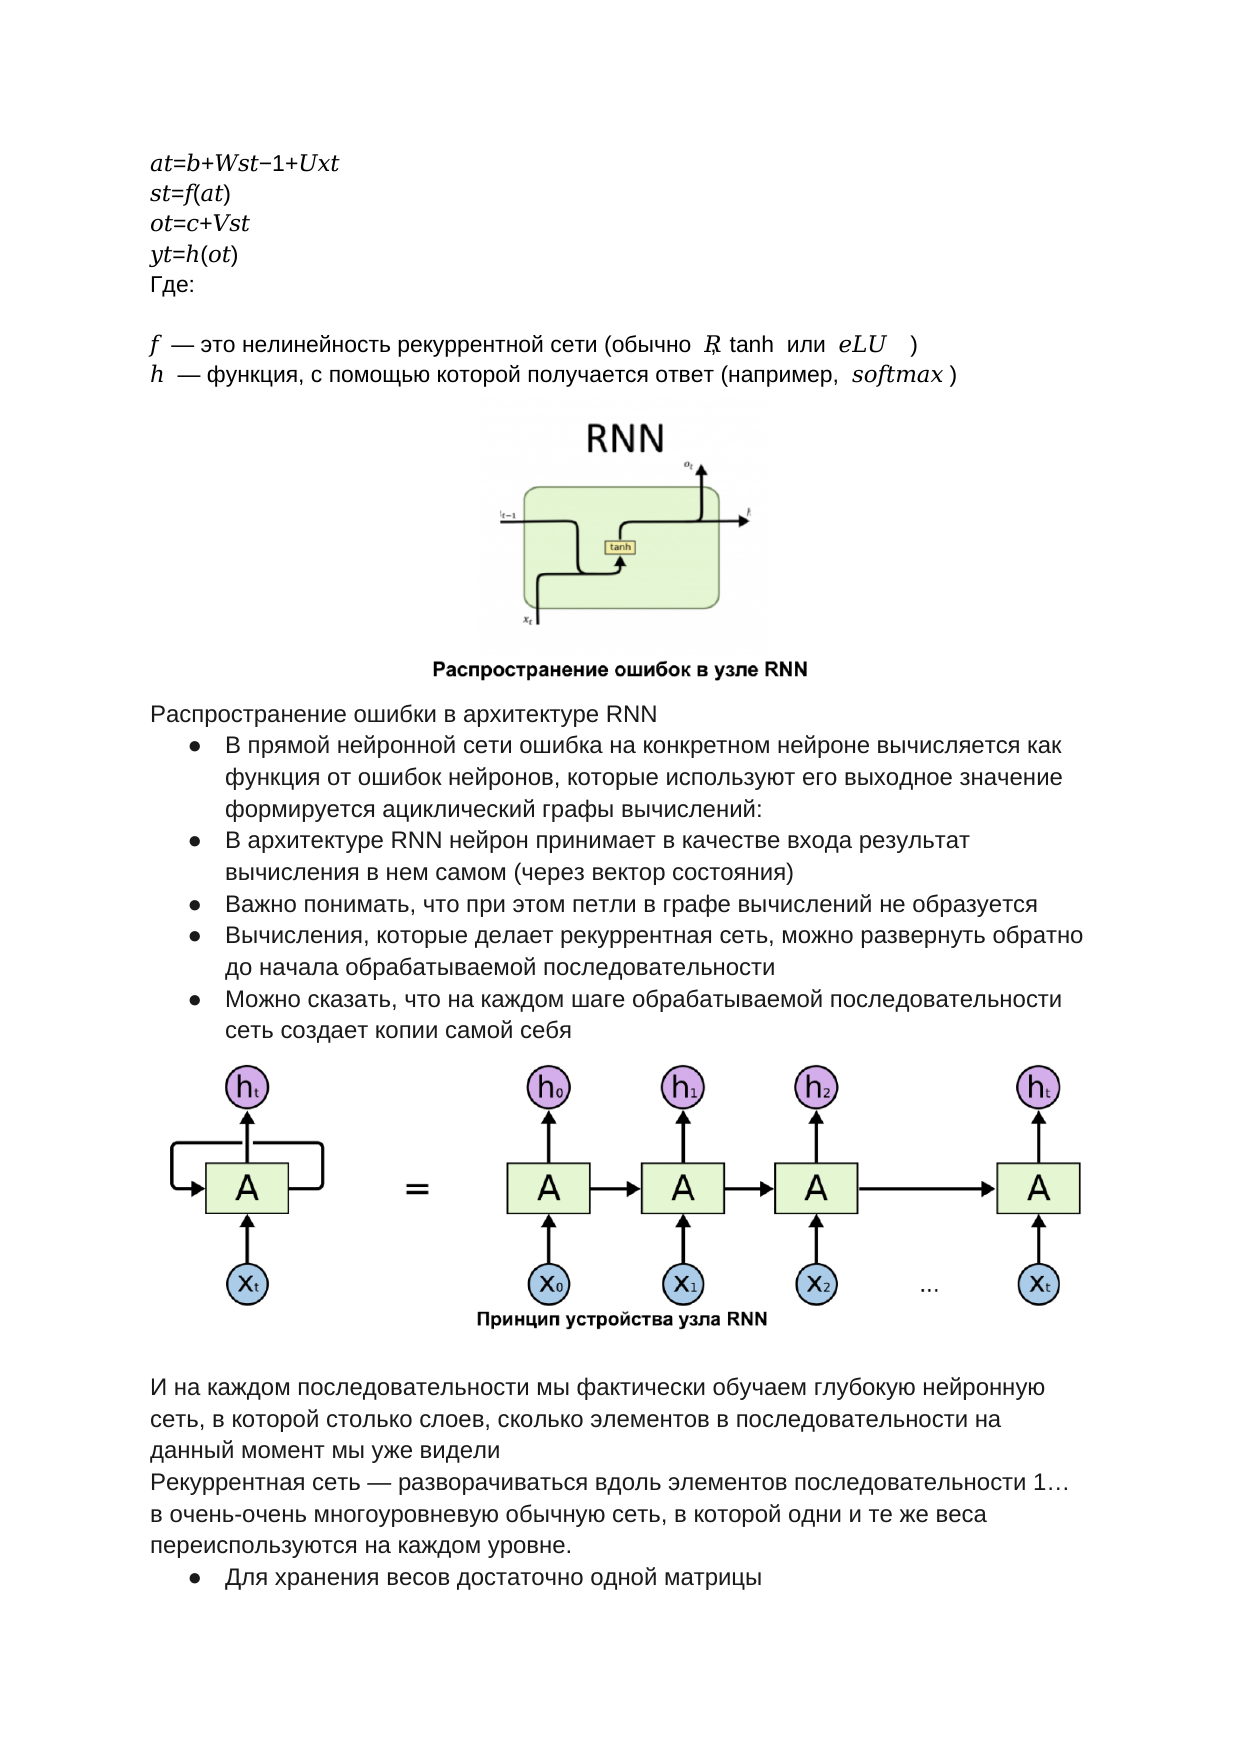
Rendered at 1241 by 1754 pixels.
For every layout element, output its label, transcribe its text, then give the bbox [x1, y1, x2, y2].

text Рекуррентная сеть — разворачиваться вдоль элементов последовательности 1… в очень-очень многоуровневую обычную сеть, в которой одни и те же веса переиспользуются на каждом уровне. [150, 1468, 1090, 1559]
list В архитектуре RNN нейрон принимает в качестве входа результат вычисления в нем самом (через вектор состояния) [187, 826, 1090, 886]
list Можно сказать, что на каждом шаге обрабатываемой последовательности сеть создает копии самой себя [187, 984, 1090, 1044]
text Где: [150, 271, 1090, 297]
text 𝑓 — это нелинейность рекуррентной сети (обычно 𝜎 , tanh или 𝑅𝑒𝐿𝑈 ) [150, 331, 1090, 358]
text И на каждом последовательности мы фактически обучаем глубокую нейронную сеть, в которой столько слоев, сколько элементов в последовательности на данный момент мы уже видели [150, 1373, 1090, 1464]
text 𝑎𝑡=𝑏+𝑊𝑠𝑡−1+𝑈𝑥𝑡 [150, 150, 1090, 176]
text ℎ — функция, с помощью которой получается ответ (например, 𝑠𝑜𝑓𝑡𝑚𝑎𝑥 ) [150, 361, 1090, 388]
picture [417, 391, 823, 696]
list Для хранения весов достаточно одной матрицы [187, 1563, 1090, 1591]
text 𝑦𝑡=ℎ(𝑜𝑡) [150, 241, 1090, 267]
list Вычисления, которые делает рекуррентная сеть, можно развернуть обратно до начала обрабатываемой последовательности [187, 921, 1090, 981]
text Распространение ошибки в архитектуре RNN [150, 699, 1090, 727]
list Важно понимать, что при этом петли в графе вычислений не образуется [187, 889, 1090, 917]
text 𝑠𝑡=𝑓(𝑎𝑡) [150, 180, 1090, 207]
list В прямой нейронной сети ошибка на конкретном нейроне вычисляется как функция от ошибок нейронов, которые используют его выходное значение формируется ациклический графы вычислений: [187, 731, 1090, 822]
picture [150, 1047, 1091, 1338]
text 𝑜𝑡=𝑐+𝑉𝑠𝑡 [150, 210, 1090, 237]
